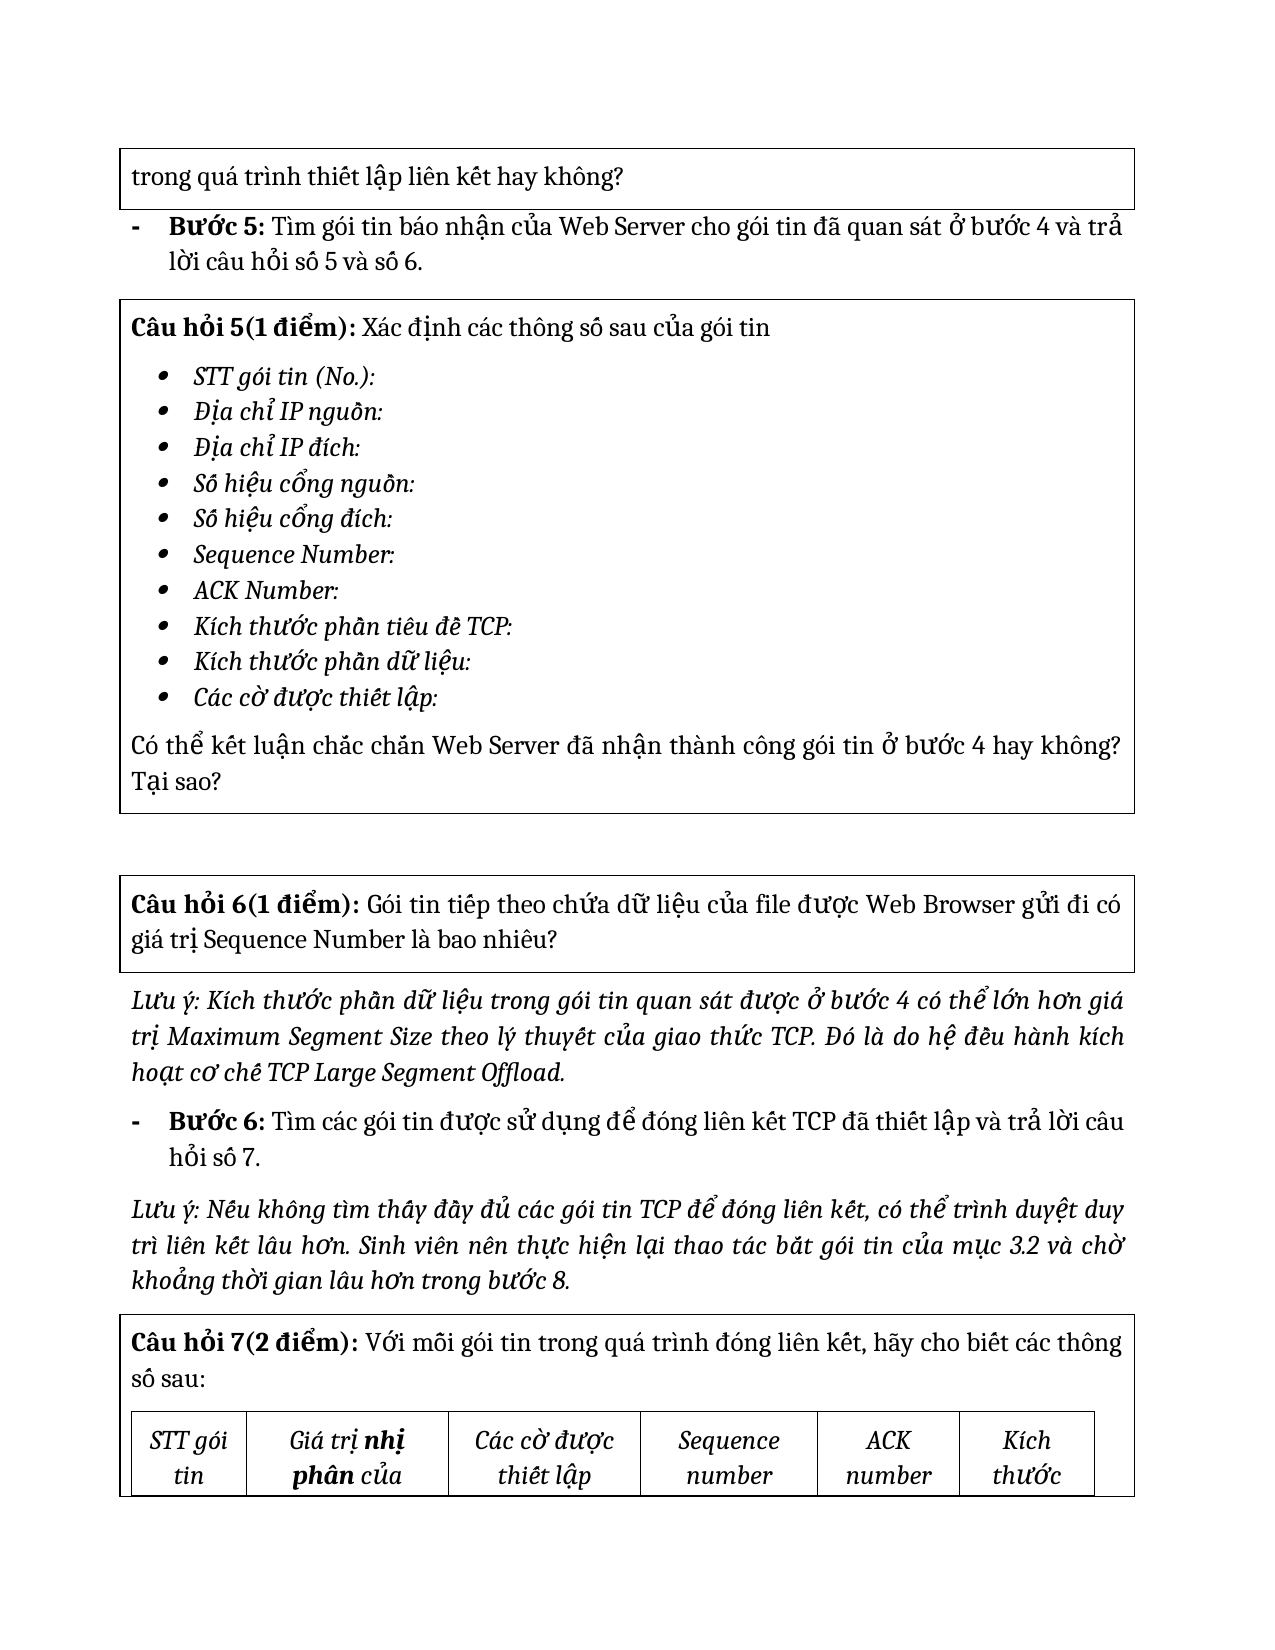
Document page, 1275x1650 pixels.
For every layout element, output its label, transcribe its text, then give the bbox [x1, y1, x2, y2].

text Lưu ý: Nếu không tìm thấy đầy đủ các gói tin TCP để đóng liên kết, có thể trình duyệt duy trì liên kết lâu hơn. Sinh viên nên thực hiện lại thao tác bắt gói tin của mục 3.2 và chờ khoảng thời gian lâu hơn trong bước 8. [131, 1194, 1125, 1297]
list Bước 5: Tìm gói tin báo nhận của Web Server cho gói tin đã quan sát ở bước 4 và trả lời câu hỏi số 5 và số 6. [131, 210, 1125, 278]
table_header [121, 149, 1134, 209]
table_header Câu hỏi 5(1 điểm): Xác định các thông số sau của gói tin STT gói tin (No.): Địa chỉ IP nguồn: Địa chỉ IP đích: Số hiệu cổng nguồn: Số hiệu cổng đích: Sequence Number: ACK Number: Kích thước phần tiêu đề TCP: Kích thước phần dữ liệu: Các cờ được thiết lập: Có thể kết luận chắc chắn Web Server đã nhận thành công gói tin ở bước 4 hay không? Tại sao? [121, 300, 1134, 813]
table_header Câu hỏi 6(1 điểm): Gói tin tiếp theo chứa dữ liệu của file được Web Browser gửi đi có giá trị Sequence Number là bao nhiêu? [121, 876, 1134, 972]
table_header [121, 1315, 1134, 1496]
text Lưu ý: Kích thước phần dữ liệu trong gói tin quan sát được ở bước 4 có thể lớn hơn giá trị Maximum Segment Size theo lý thuyết của giao thức TCP. Đó là do hệ đều hành kích hoạt cơ chế TCP Large Segment Offload. [131, 985, 1125, 1088]
list Bước 6: Tìm các gói tin được sử dụng để đóng liên kết TCP đã thiết lập và trả lời câu hỏi số 7. [131, 1105, 1125, 1173]
